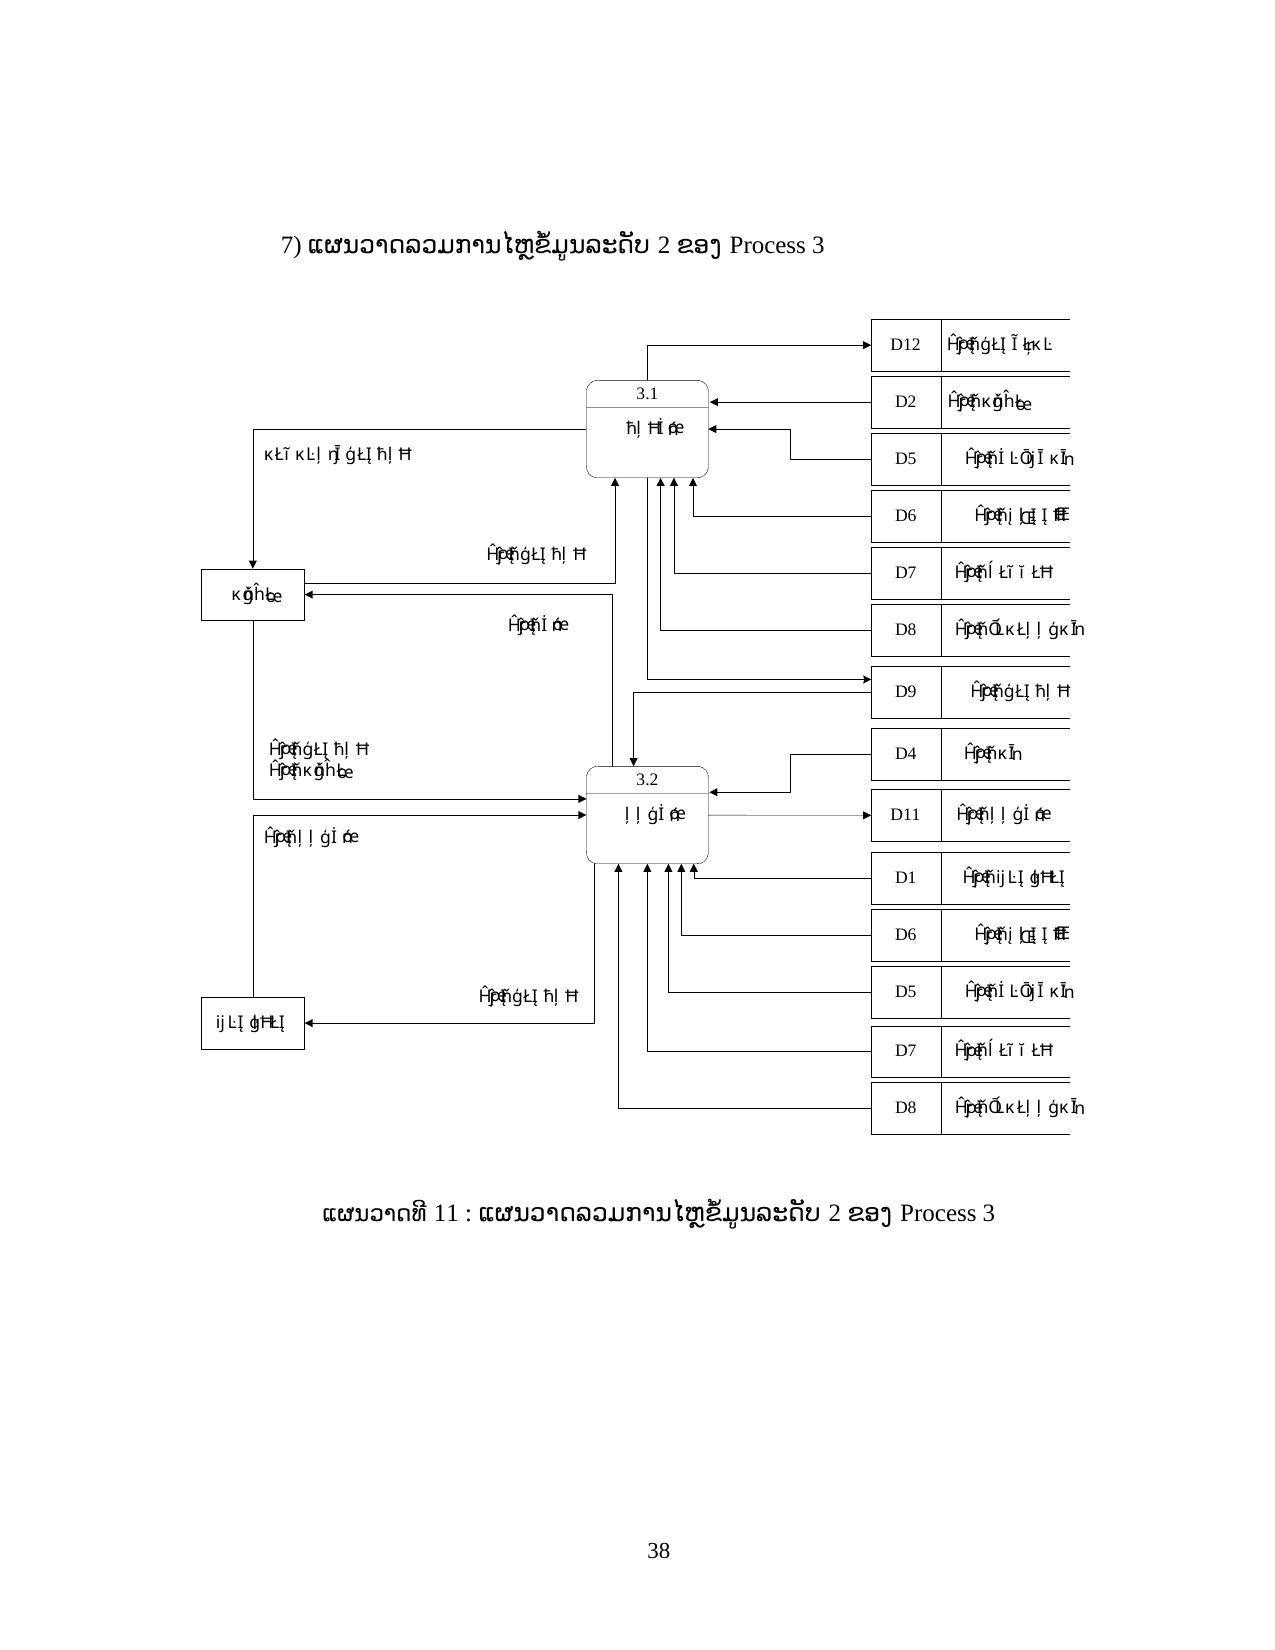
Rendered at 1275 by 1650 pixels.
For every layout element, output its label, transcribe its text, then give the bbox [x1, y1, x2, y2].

text ແຜນວາດທີ 11 : ແຜນວາດລວມການໄຫຼຂໍ້ມູນລະດັບ 2 ຂອງ Process 3 [192, 1198, 1125, 1227]
subtitle 7) ແຜນວາດລວມການໄຫຼຂໍ້ມູນລະດັບ 2 ຂອງ Process 3 [281, 230, 1125, 259]
